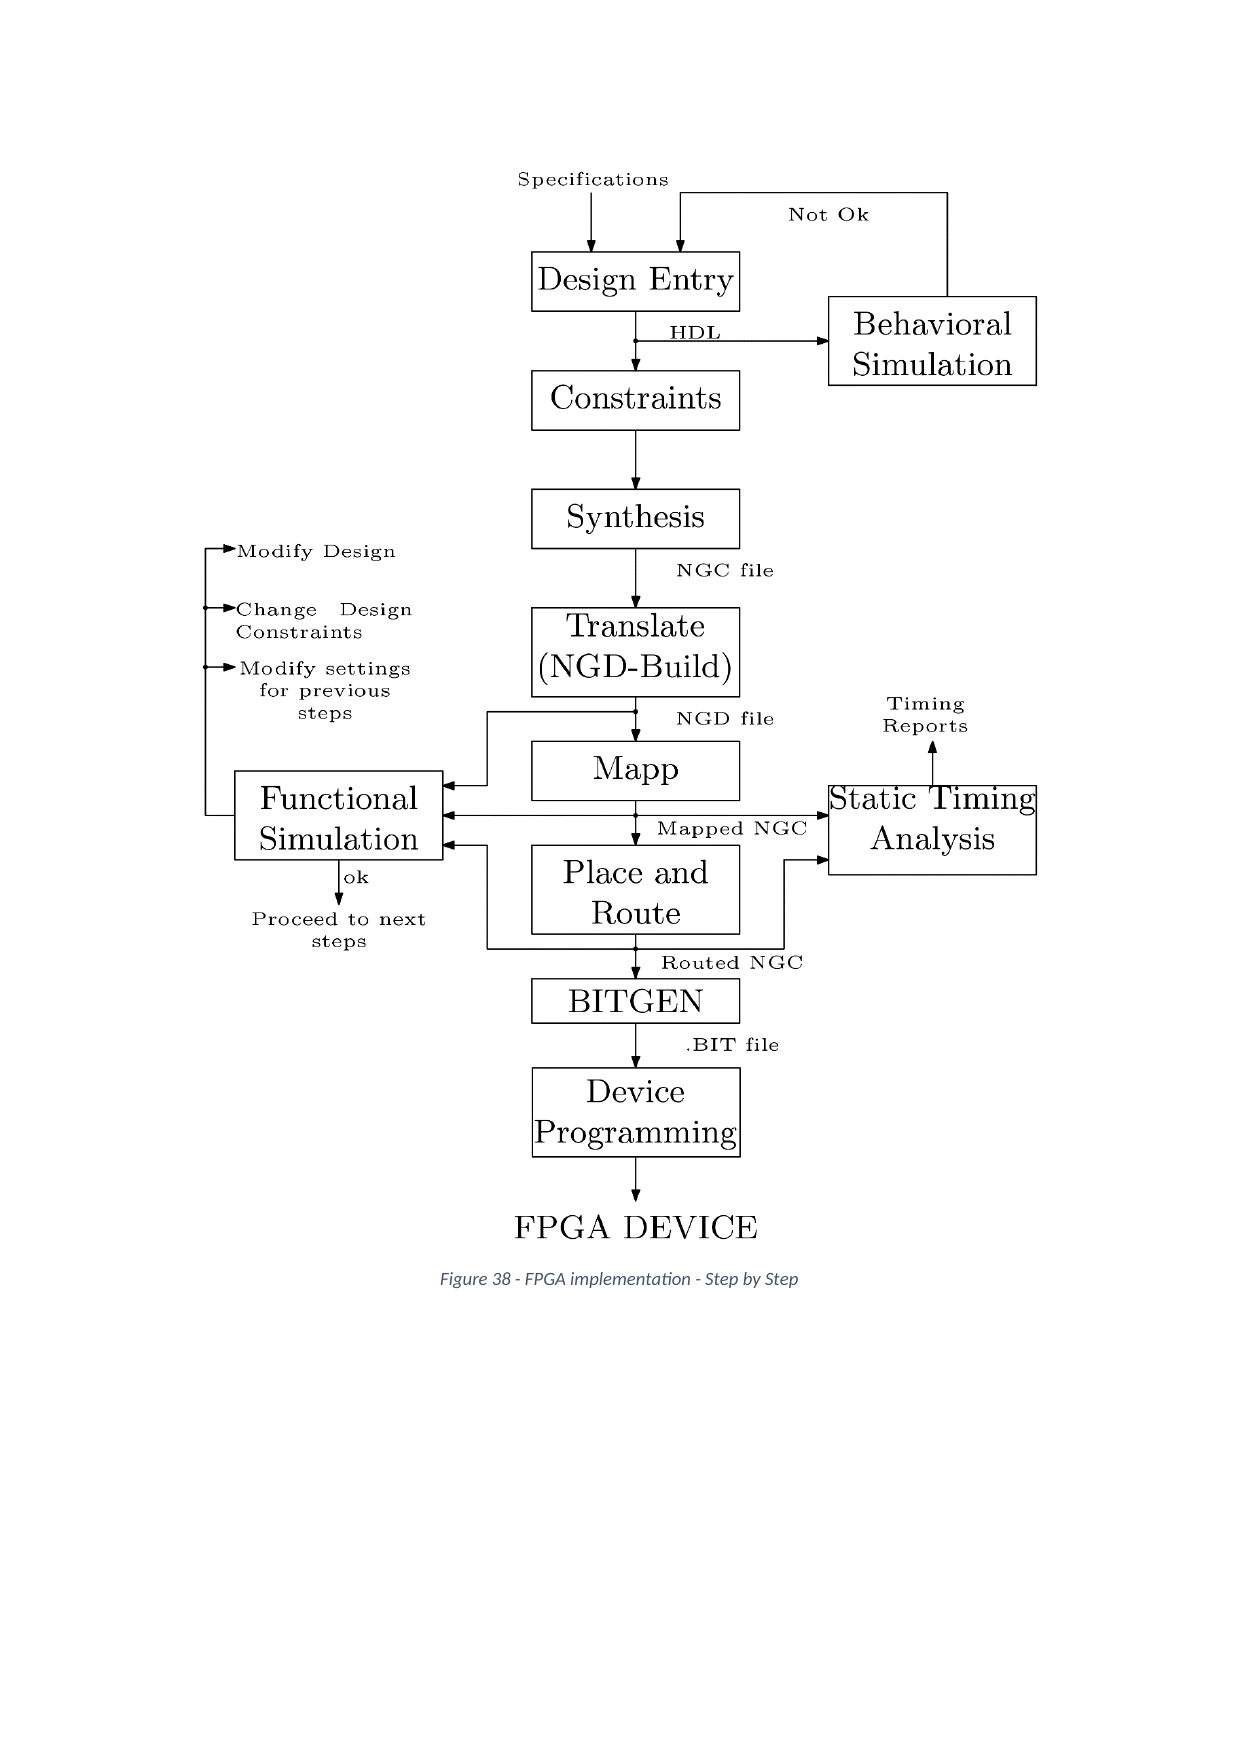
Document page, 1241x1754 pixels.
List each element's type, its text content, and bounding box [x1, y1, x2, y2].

picture [200, 159, 1040, 1242]
text Figure - FPGA implementation - Step by Step [150, 1267, 1090, 1290]
